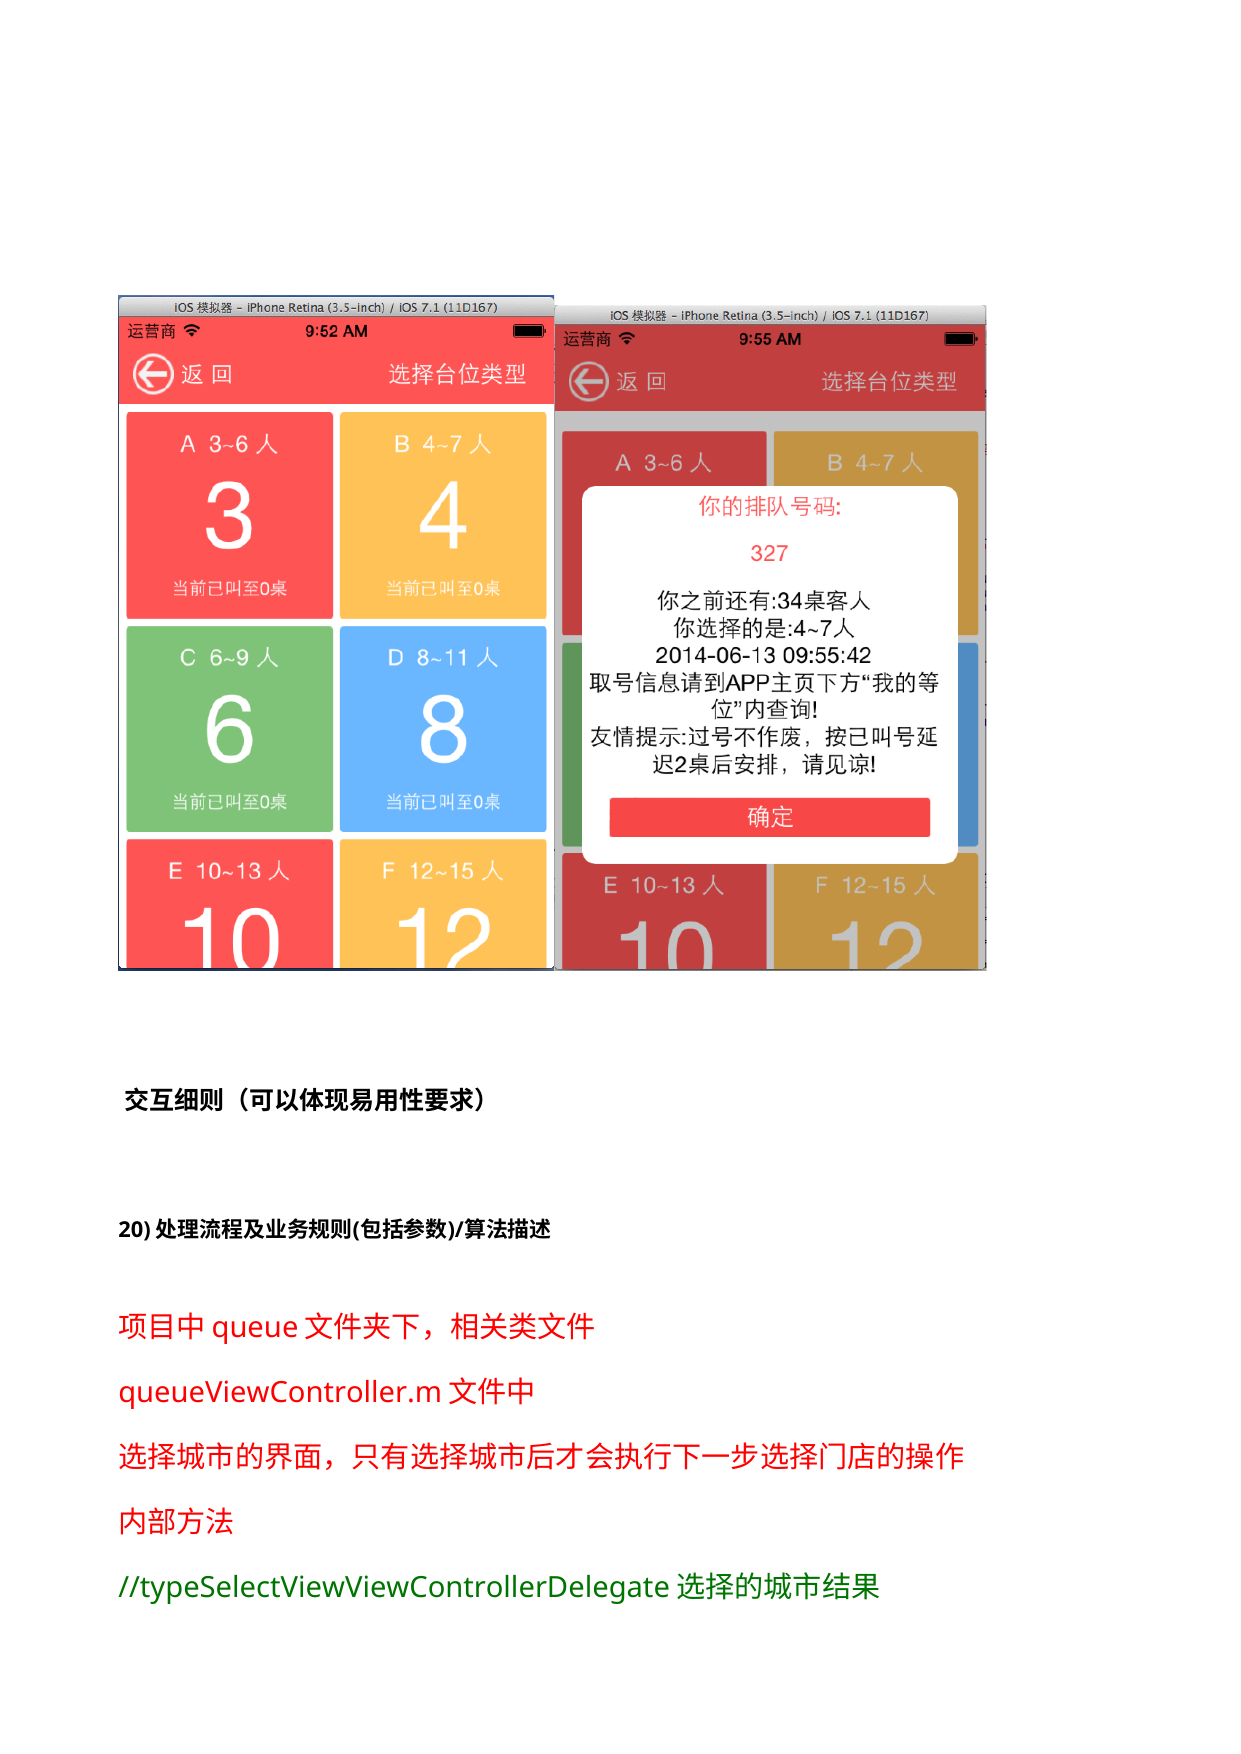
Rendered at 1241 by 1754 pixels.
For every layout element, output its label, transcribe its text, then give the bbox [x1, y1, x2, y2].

subtitle 处理流程及业务规则(包括参数)/算法描述 [118, 1212, 1122, 1244]
text //typeSelectViewViewControllerDelegate选择的城市结果 [118, 1552, 1122, 1617]
text 选择城市的界面，只有选择城市后才会执行下一步选择门店的操作 [118, 1422, 1122, 1487]
text 项目中queue文件夹下，相关类文件 [118, 1292, 1122, 1357]
text queueViewController.m文件中 [118, 1357, 1122, 1422]
text 内部方法 [118, 1487, 1122, 1552]
subtitle 交互细则（可以体现易用性要求） [118, 1066, 1122, 1131]
picture [118, 295, 987, 971]
